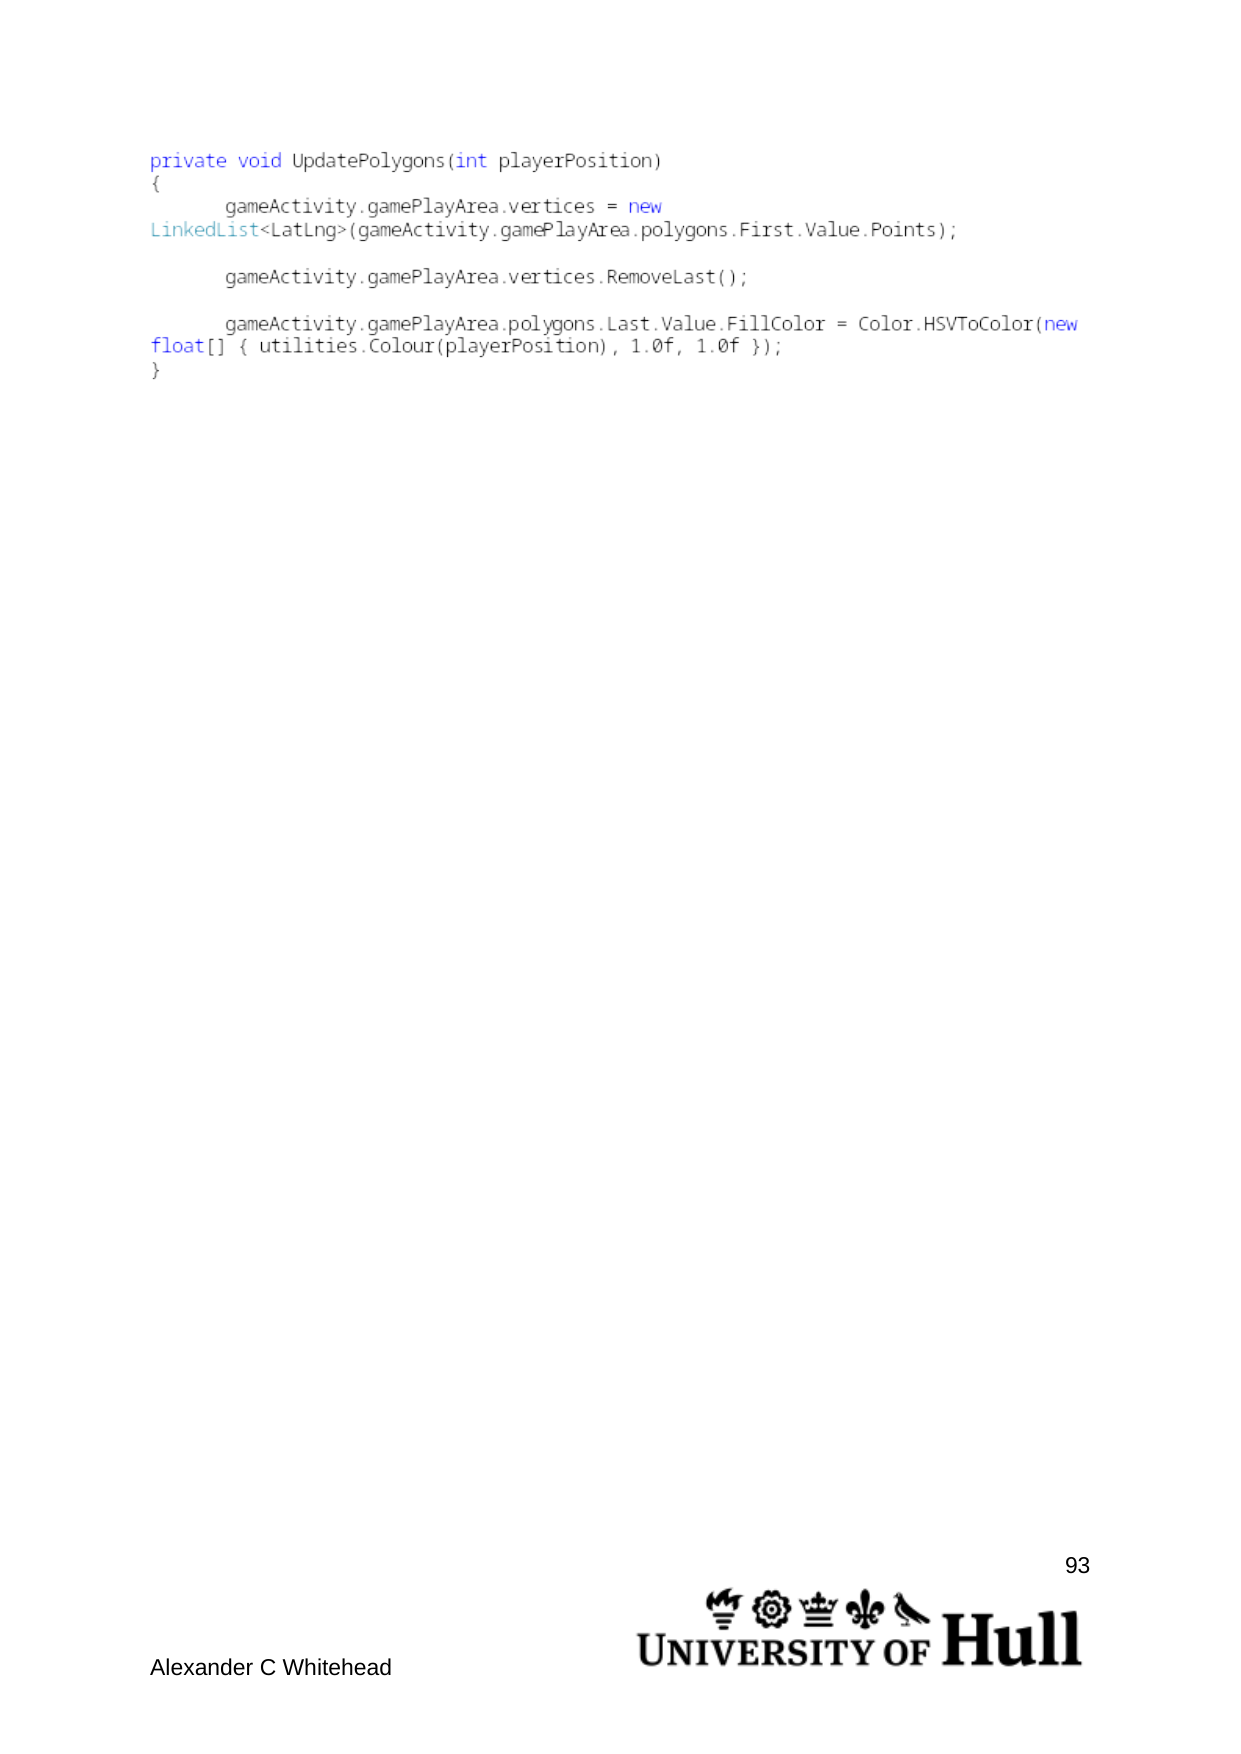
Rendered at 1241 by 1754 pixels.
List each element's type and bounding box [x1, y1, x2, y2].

picture [630, 1578, 1091, 1676]
